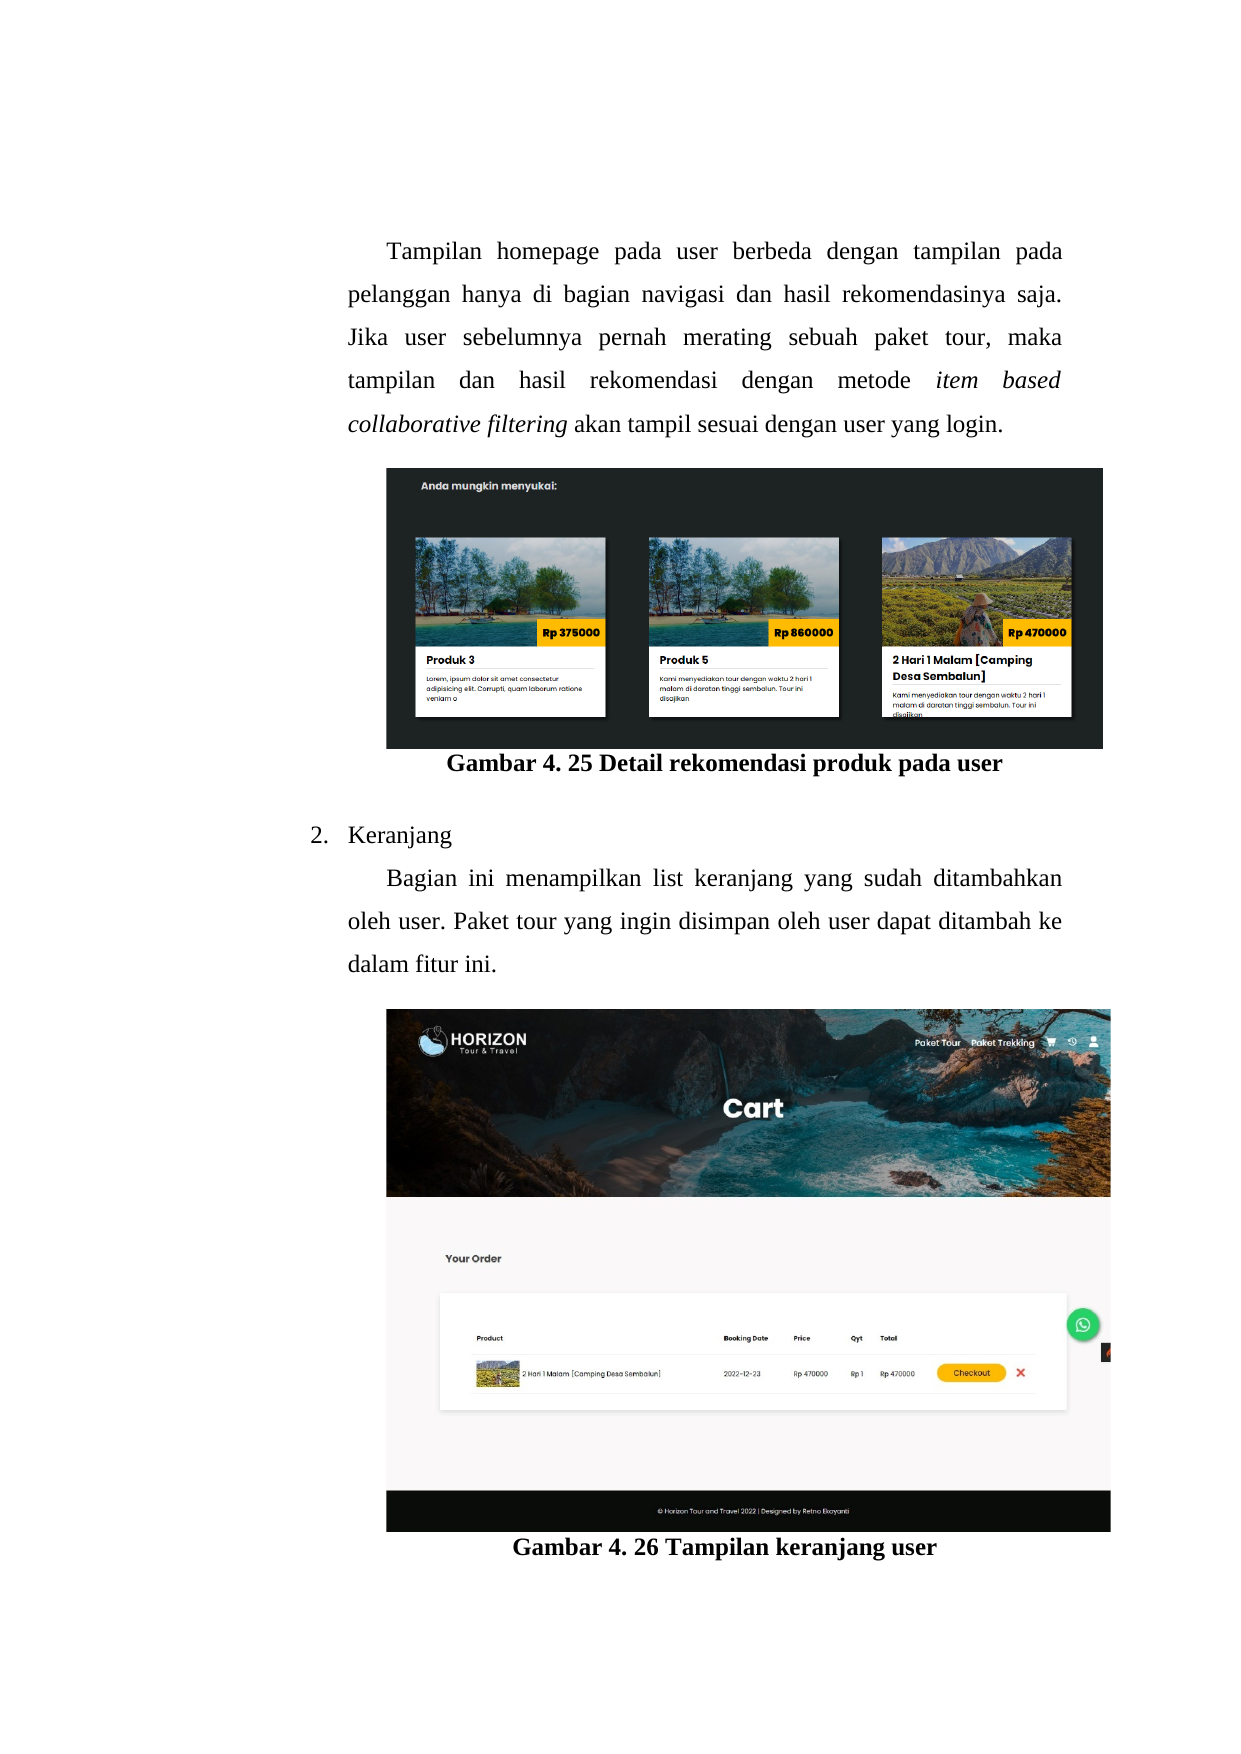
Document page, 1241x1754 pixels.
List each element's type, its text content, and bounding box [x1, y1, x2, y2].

picture [386, 1009, 1111, 1532]
list Bagian ini menampilkan list keranjang yang sudah ditambahkan oleh user. Paket tour yang ingin disimpan oleh user dapat ditambah ke dalam fitur ini. [348, 863, 1063, 978]
list Keranjang [310, 820, 1063, 849]
list Tampilan homepage pada user berbeda dengan tampilan pada pelanggan hanya di bagian navigasi dan hasil rekomendasinya saja. Jika user sebelumnya pernah merating sebuah paket tour, maka tampilan dan hasil rekomendasi dengan metode item based collaborative filtering akan tampil sesuai dengan user yang login. [348, 236, 1063, 437]
picture [386, 468, 1103, 749]
